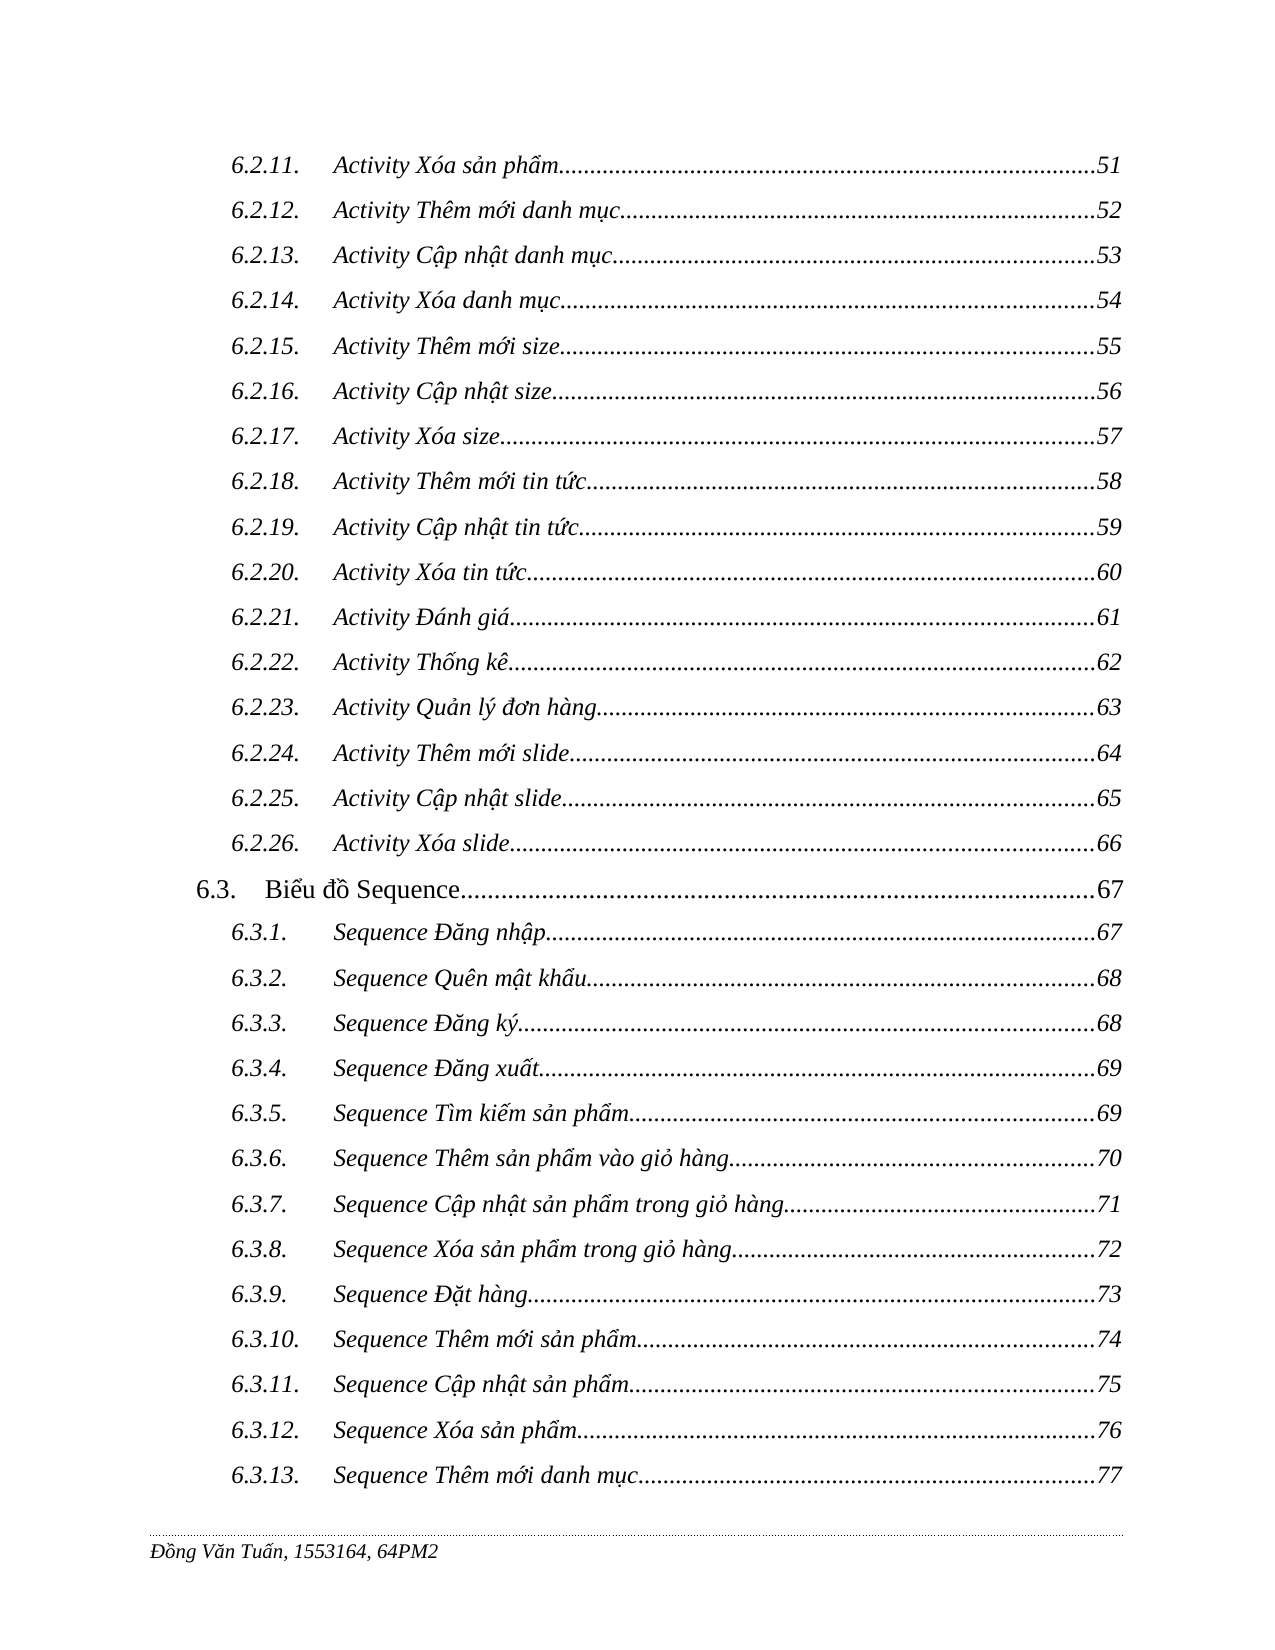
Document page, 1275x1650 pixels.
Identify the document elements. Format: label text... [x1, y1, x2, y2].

text 6.2.14. Activity Xóa danh mục 54 [231, 286, 1125, 314]
text 6.3.11. Sequence Cập nhật sản phẩm 75 [231, 1369, 1125, 1398]
text 6.2.19. Activity Cập nhật tin tức 59 [231, 512, 1125, 540]
text 6.3.7. Sequence Cập nhật sản phẩm trong giỏ hàng 71 [231, 1189, 1125, 1217]
text 6.2.24. Activity Thêm mới slide 64 [231, 738, 1125, 766]
text 6.2.18. Activity Thêm mới tin tức 58 [231, 466, 1125, 495]
text 6.2.22. Activity Thống kê 62 [231, 647, 1125, 676]
text 6.3.6. Sequence Thêm sản phẩm vào giỏ hàng 70 [231, 1143, 1125, 1172]
text 6.2.23. Activity Quản lý đơn hàng 63 [231, 692, 1125, 721]
text 6.3.12. Sequence Xóa sản phẩm 76 [231, 1415, 1125, 1443]
text 6.3.3. Sequence Đăng ký 68 [231, 1008, 1125, 1037]
text 6.2.25. Activity Cập nhật slide 65 [231, 783, 1125, 812]
text 6.3.1. Sequence Đăng nhập 67 [231, 917, 1125, 946]
text 6.2.21. Activity Đánh giá 61 [231, 602, 1125, 631]
text 6.2.12. Activity Thêm mới danh mục 52 [231, 195, 1125, 224]
text 6.2.16. Activity Cập nhật size 56 [231, 376, 1125, 405]
text 6.3.10. Sequence Thêm mới sản phẩm 74 [231, 1324, 1125, 1353]
text 6.3.5. Sequence Tìm kiếm sản phẩm 69 [231, 1098, 1125, 1127]
text 6.2.11. Activity Xóa sản phẩm 51 [231, 150, 1125, 179]
text 6.3.8. Sequence Xóa sản phẩm trong giỏ hàng 72 [231, 1234, 1125, 1263]
text 6.2.20. Activity Xóa tin tức 60 [231, 557, 1125, 586]
text 6.2.17. Activity Xóa size 57 [231, 421, 1125, 450]
text 6.2.13. Activity Cập nhật danh mục 53 [231, 240, 1125, 269]
text 6.3.4. Sequence Đăng xuất 69 [231, 1053, 1125, 1082]
text 6.2.26. Activity Xóa slide 66 [231, 828, 1125, 857]
text 6.3. Biểu đồ Sequence 67 [196, 873, 1125, 904]
text 6.3.9. Sequence Đặt hàng 73 [231, 1279, 1125, 1308]
text 6.3.13. Sequence Thêm mới danh mục 77 [231, 1460, 1125, 1489]
text 6.3.2. Sequence Quên mật khẩu 68 [231, 963, 1125, 991]
text 6.2.15. Activity Thêm mới size 55 [231, 331, 1125, 359]
